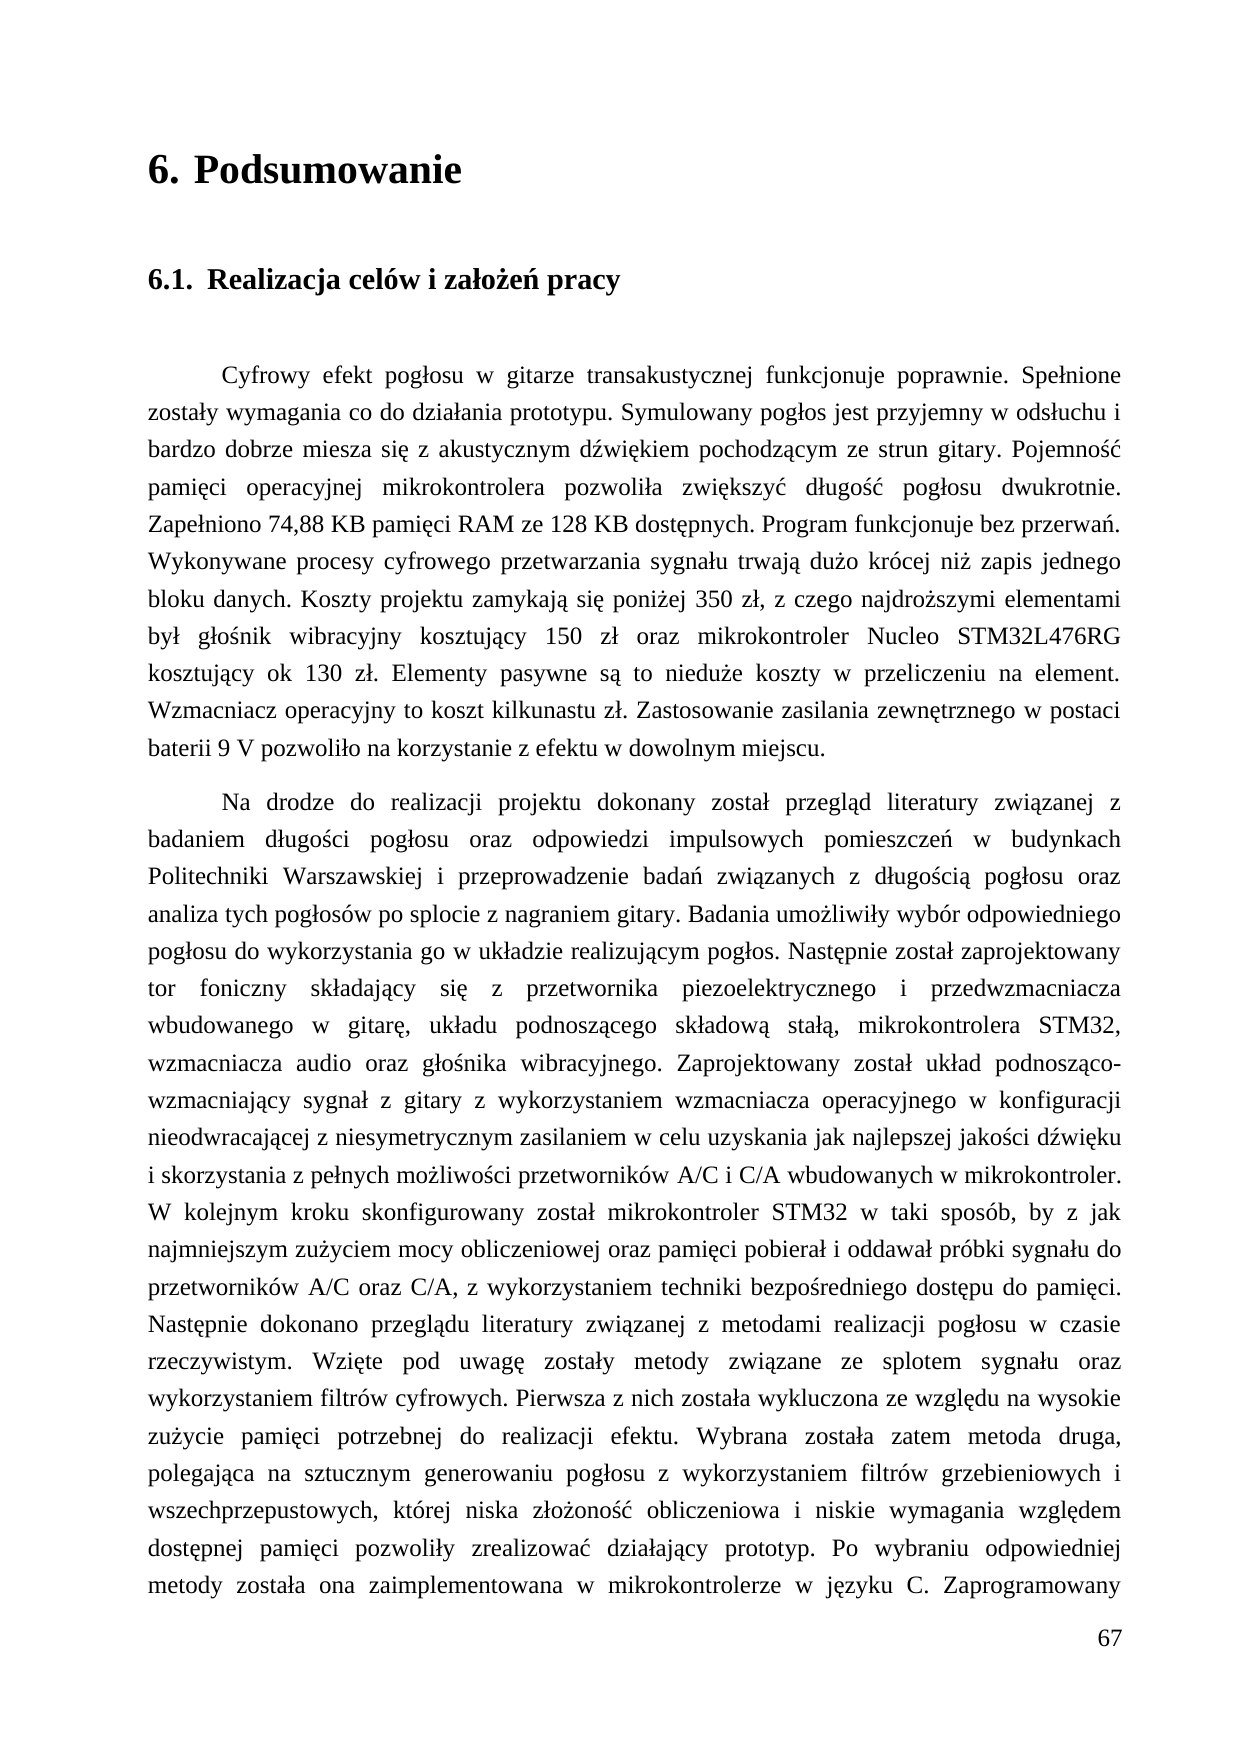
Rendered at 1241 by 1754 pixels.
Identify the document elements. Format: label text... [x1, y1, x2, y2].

subtitle Realizacja celów i założeń pracy [148, 261, 1122, 296]
subtitle Podsumowanie [148, 143, 1122, 192]
text Cyfrowy efekt pogłosu w gitarze transakustycznej funkcjonuje poprawnie. Spełnione zostały wymagania co do działania prototypu. Symulowany pogłos jest przyjemny w odsłuchu i bardzo dobrze miesza się z akustycznym dźwiękiem pochodzącym ze strun gitary. Pojemność pamięci operacyjnej mikrokontrolera pozwoliła zwiększyć długość pogłosu dwukrotnie. Zapełniono 74,88 KB pamięci RAM ze 128 KB dostępnych. Program funkcjonuje bez przerwań. Wykonywane procesy cyfrowego przetwarzania sygnału trwają dużo krócej niż zapis jednego bloku danych. Koszty projektu zamykają się poniżej 350 zł, z czego najdroższymi elementami był głośnik wibracyjny kosztujący 150 zł oraz mikrokontroler Nucleo STM32L476RG kosztujący ok 130 zł. Elementy pasywne są to nieduże koszty w przeliczeniu na element. Wzmacniacz operacyjny to koszt kilkunastu zł. Zastosowanie zasilania zewnętrznego w postaci baterii 9 V pozwoliło na korzystanie z efektu w dowolnym miejscu. [148, 360, 1122, 762]
